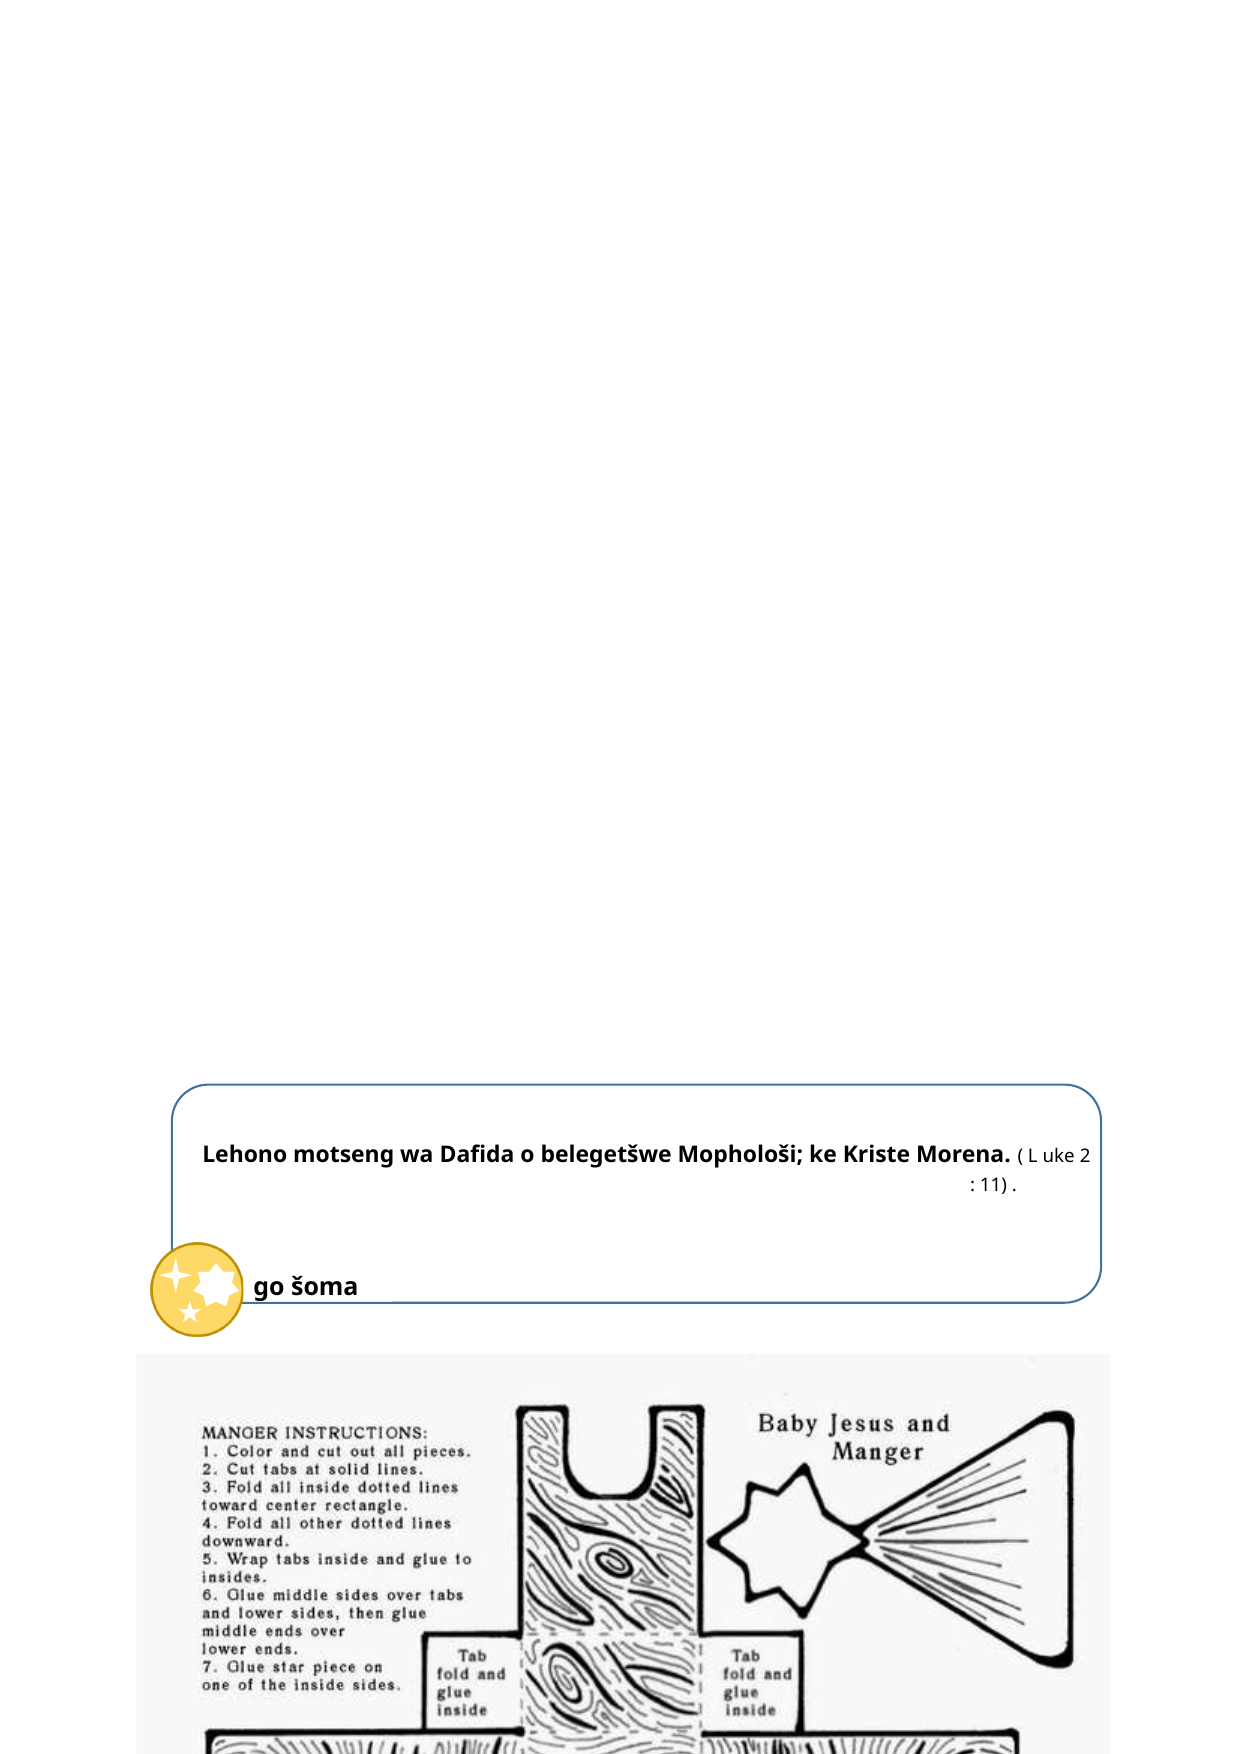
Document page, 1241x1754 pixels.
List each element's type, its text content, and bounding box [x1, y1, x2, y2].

picture [150, 1242, 244, 1337]
picture [136, 1354, 1111, 1754]
text go šoma [244, 1269, 1090, 1301]
text Lehono motseng wa Dafida o belegetšwe Mophološi; ke Kriste Morena. ( L uke 2 : 11) . [202, 1138, 1090, 1197]
